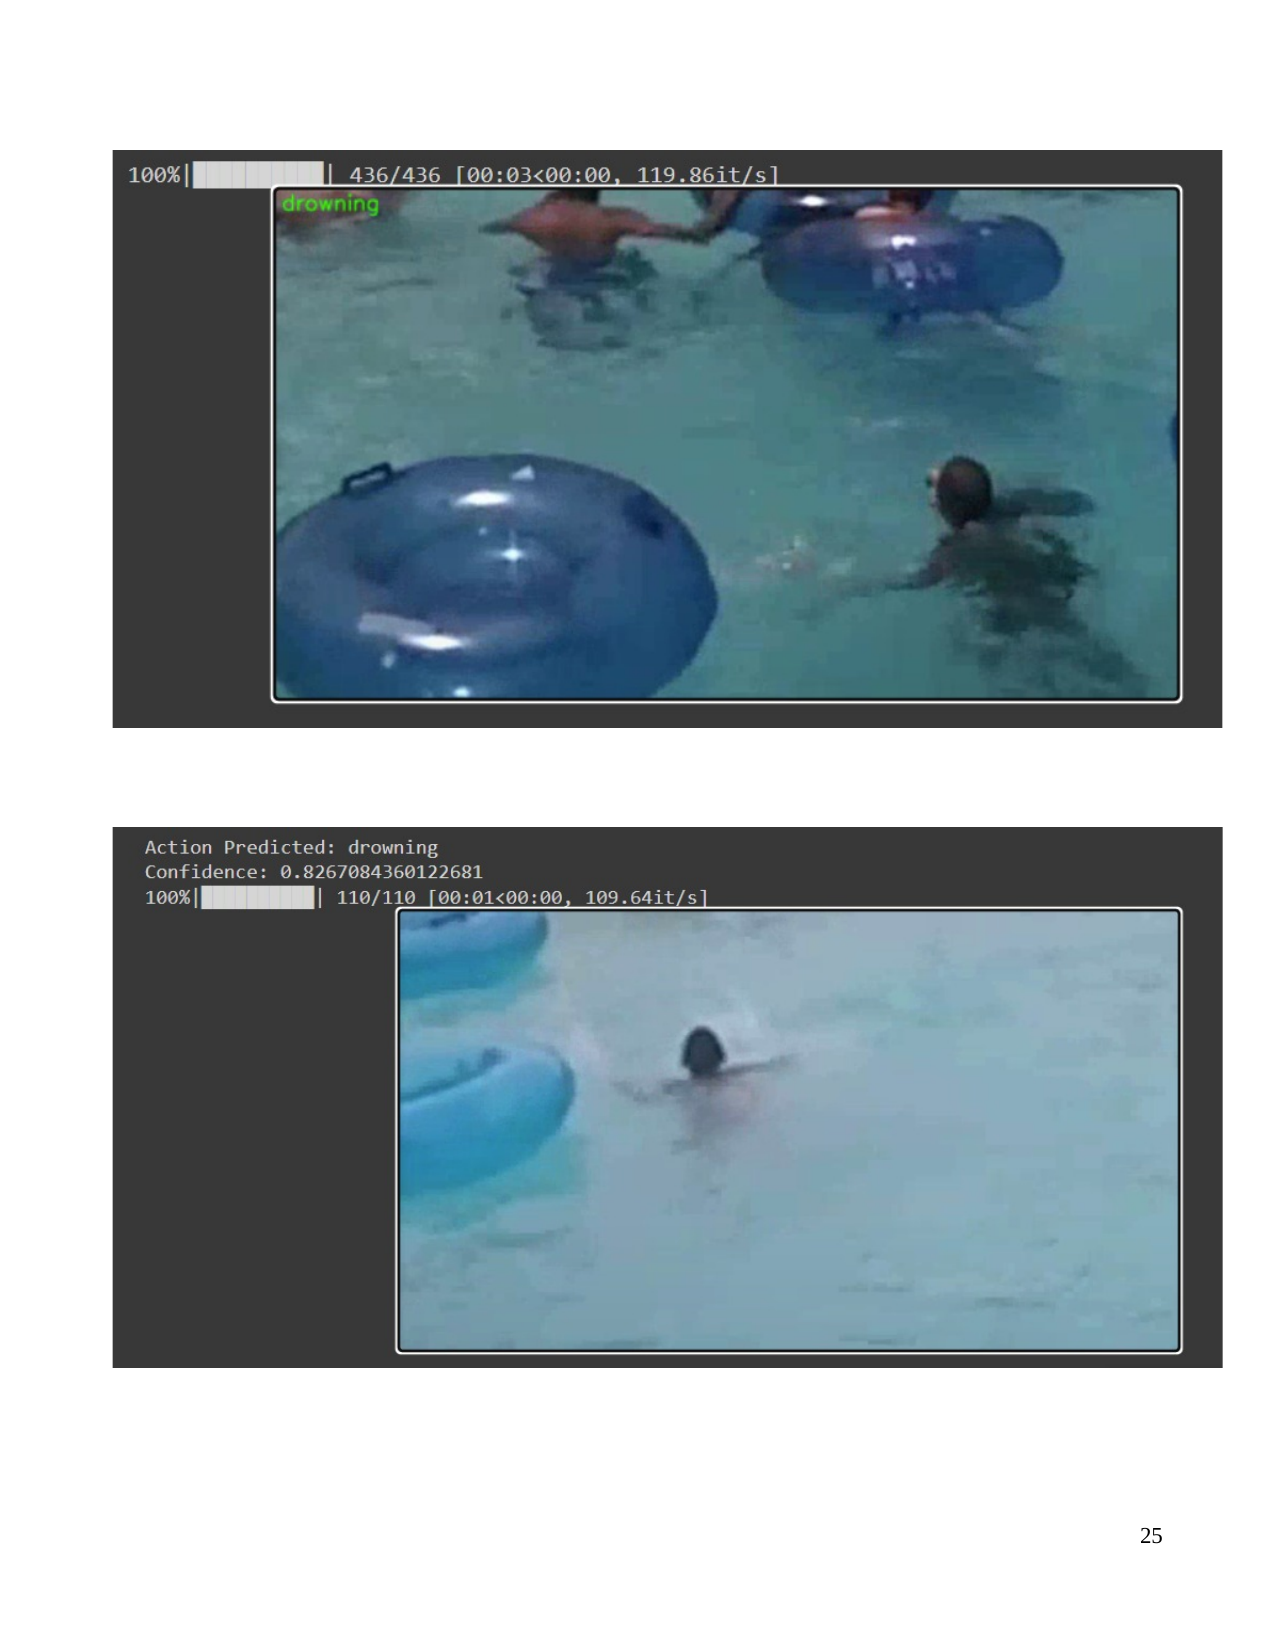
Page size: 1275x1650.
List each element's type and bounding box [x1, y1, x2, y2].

picture [112, 827, 1223, 1368]
picture [112, 150, 1223, 728]
